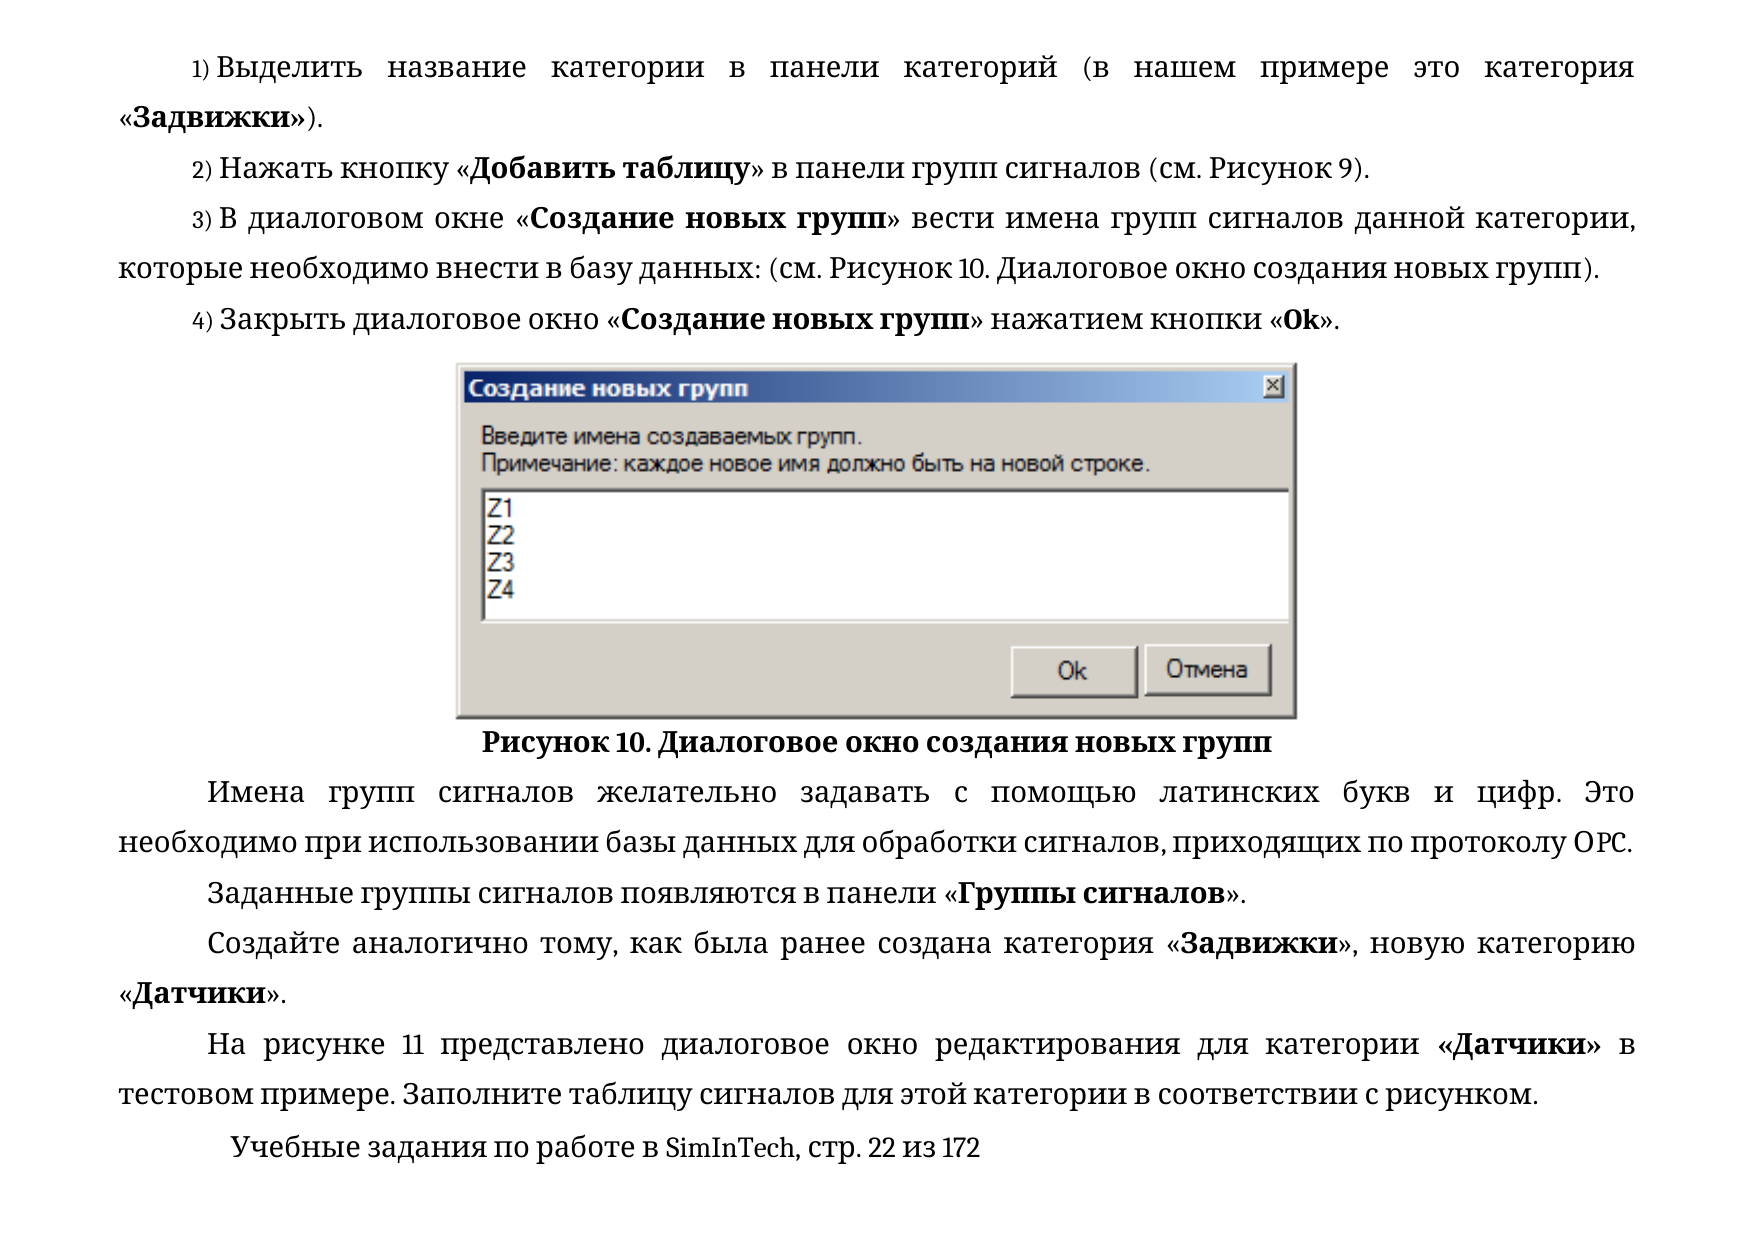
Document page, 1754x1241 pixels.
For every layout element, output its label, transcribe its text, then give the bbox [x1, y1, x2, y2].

list Нажать кнопку «Добавить таблицу» в панели групп сигналов (см. Рисунок 9). [118, 152, 1636, 185]
list Закрыть диалоговое окно «Создание новых групп» нажатием кнопки «Ok». [118, 303, 1636, 336]
text Имена групп сигналов желательно задавать с помощью латинских букв и цифр. Это необходимо при использовании базы данных для обработки сигналов, приходящих по протоколу ОPC. [118, 776, 1636, 860]
picture [444, 353, 1310, 726]
text Создайте аналогично тому, как была ранее создана категория «Задвижки», новую категорию «Датчики». [118, 927, 1636, 1011]
text Рисунок 10. Диалоговое окно создания новых групп [118, 726, 1636, 759]
text На рисунке 11 представлено диалоговое окно редактирования для категории «Датчики» в тестовом примере. Заполните таблицу сигналов для этой категории в соответствии с рисунком. [118, 1028, 1636, 1112]
text Заданные группы сигналов появляются в панели «Группы сигналов». [118, 877, 1636, 911]
list В диалоговом окне «Создание новых групп» вести имена групп сигналов данной категории, которые необходимо внести в базу данных: (см. Рисунок 10). [118, 202, 1636, 286]
list Выделить название категории в панели категорий (в нашем примере это категория «Задвижки»). [118, 51, 1636, 135]
